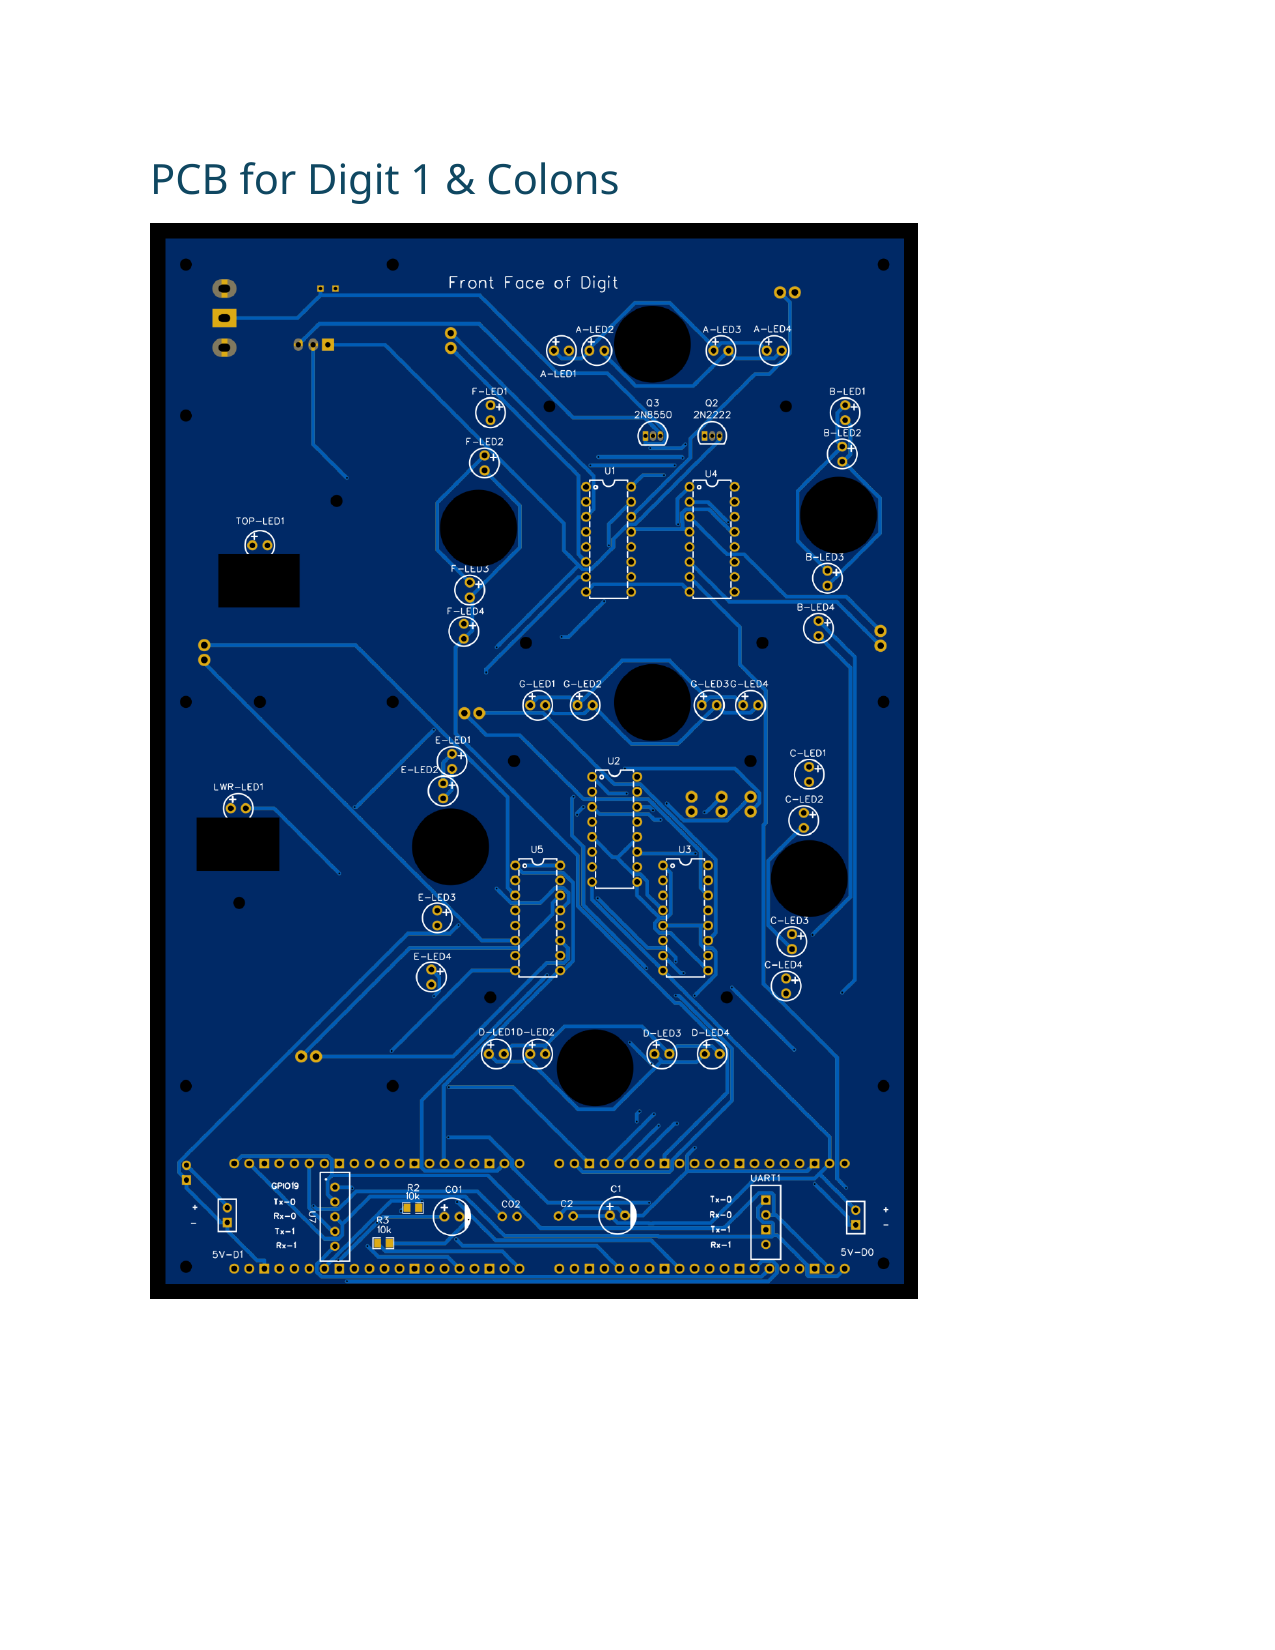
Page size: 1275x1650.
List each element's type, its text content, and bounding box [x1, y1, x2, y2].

subtitle PCB for Digit 1 & Colons [150, 150, 1125, 207]
picture [150, 223, 918, 1299]
